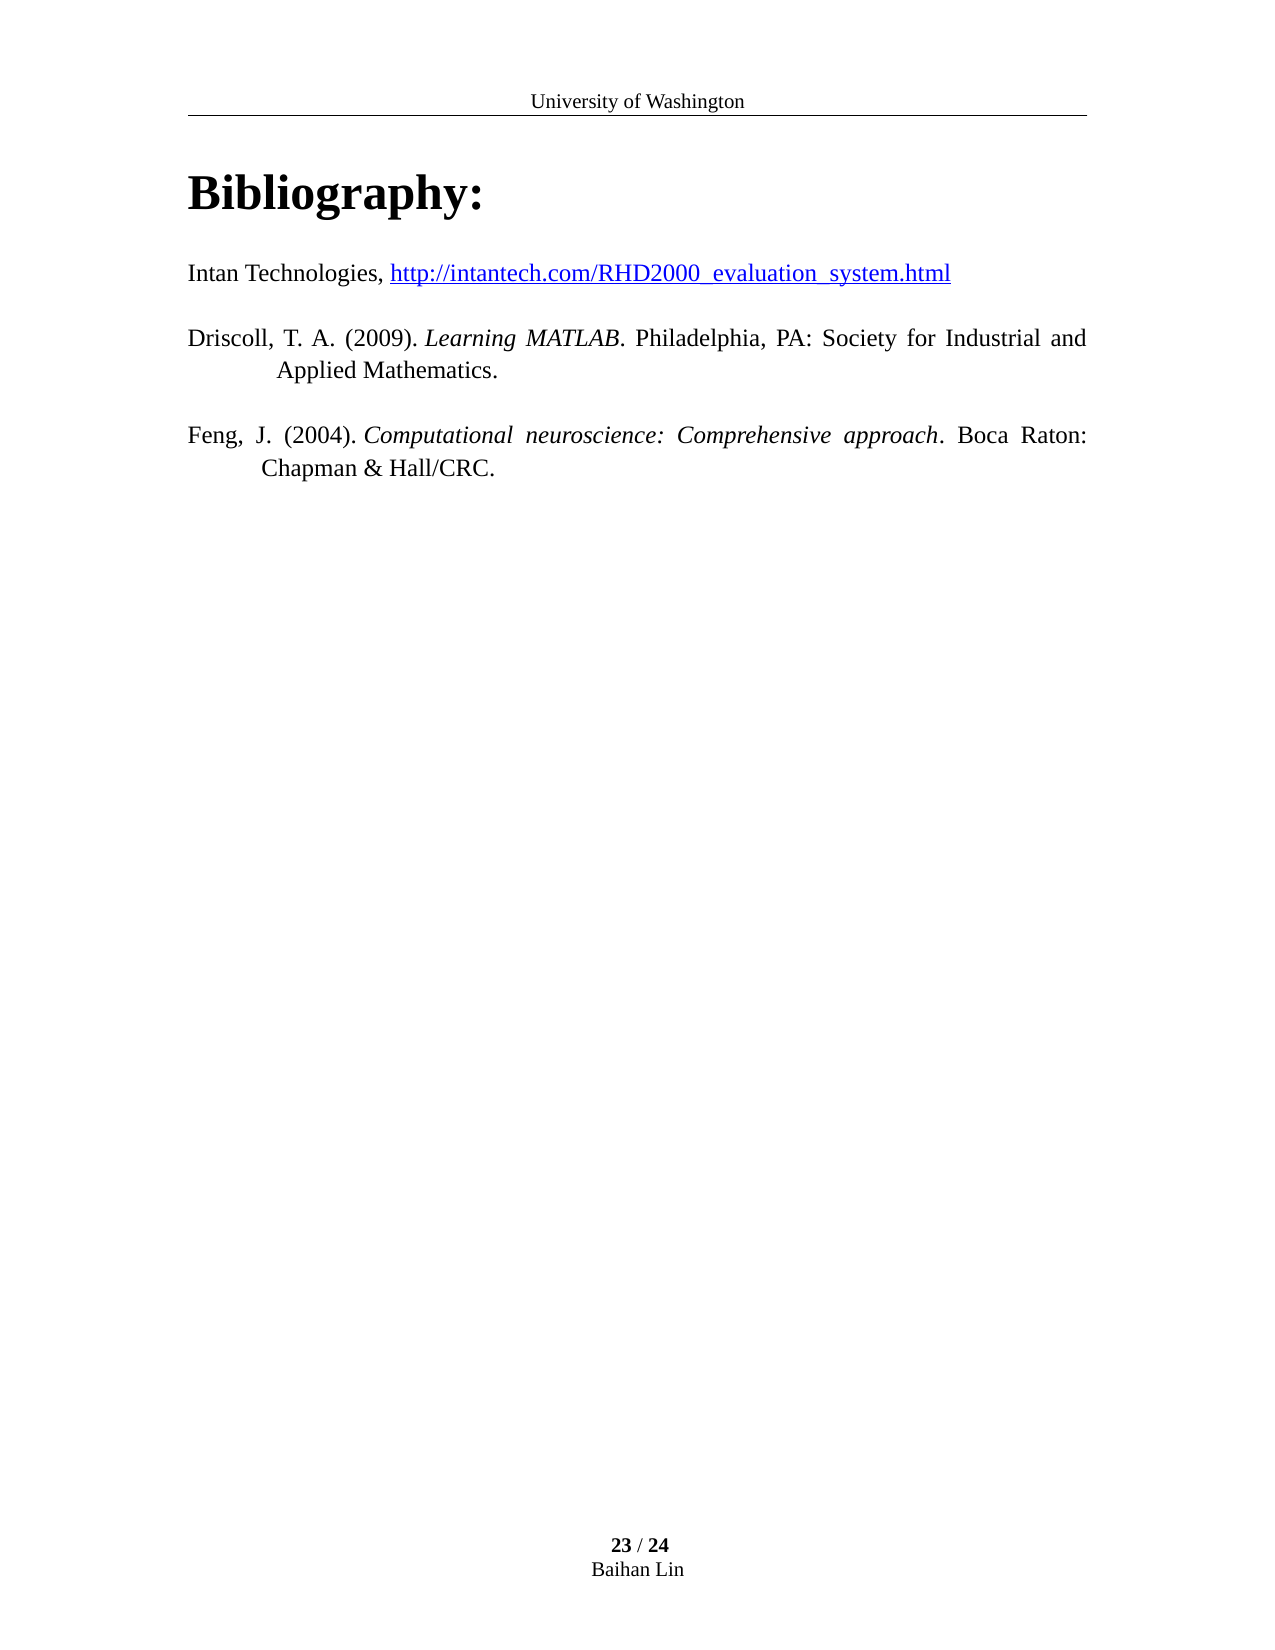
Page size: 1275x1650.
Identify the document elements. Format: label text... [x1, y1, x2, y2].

text Intan Technologies, http://intantech.com/RHD2000_evaluation_system.html [187, 256, 1087, 289]
text Feng, J. (2004). Computational neuroscience: Comprehensive approach. Boca Raton: Chapman & Hall/CRC. [187, 419, 1087, 484]
text Driscoll, T. A. (2009). Learning MATLAB. Philadelphia, PA: Society for Industrial and Applied Mathematics. [187, 321, 1087, 386]
text Bibliography: [187, 159, 1087, 224]
